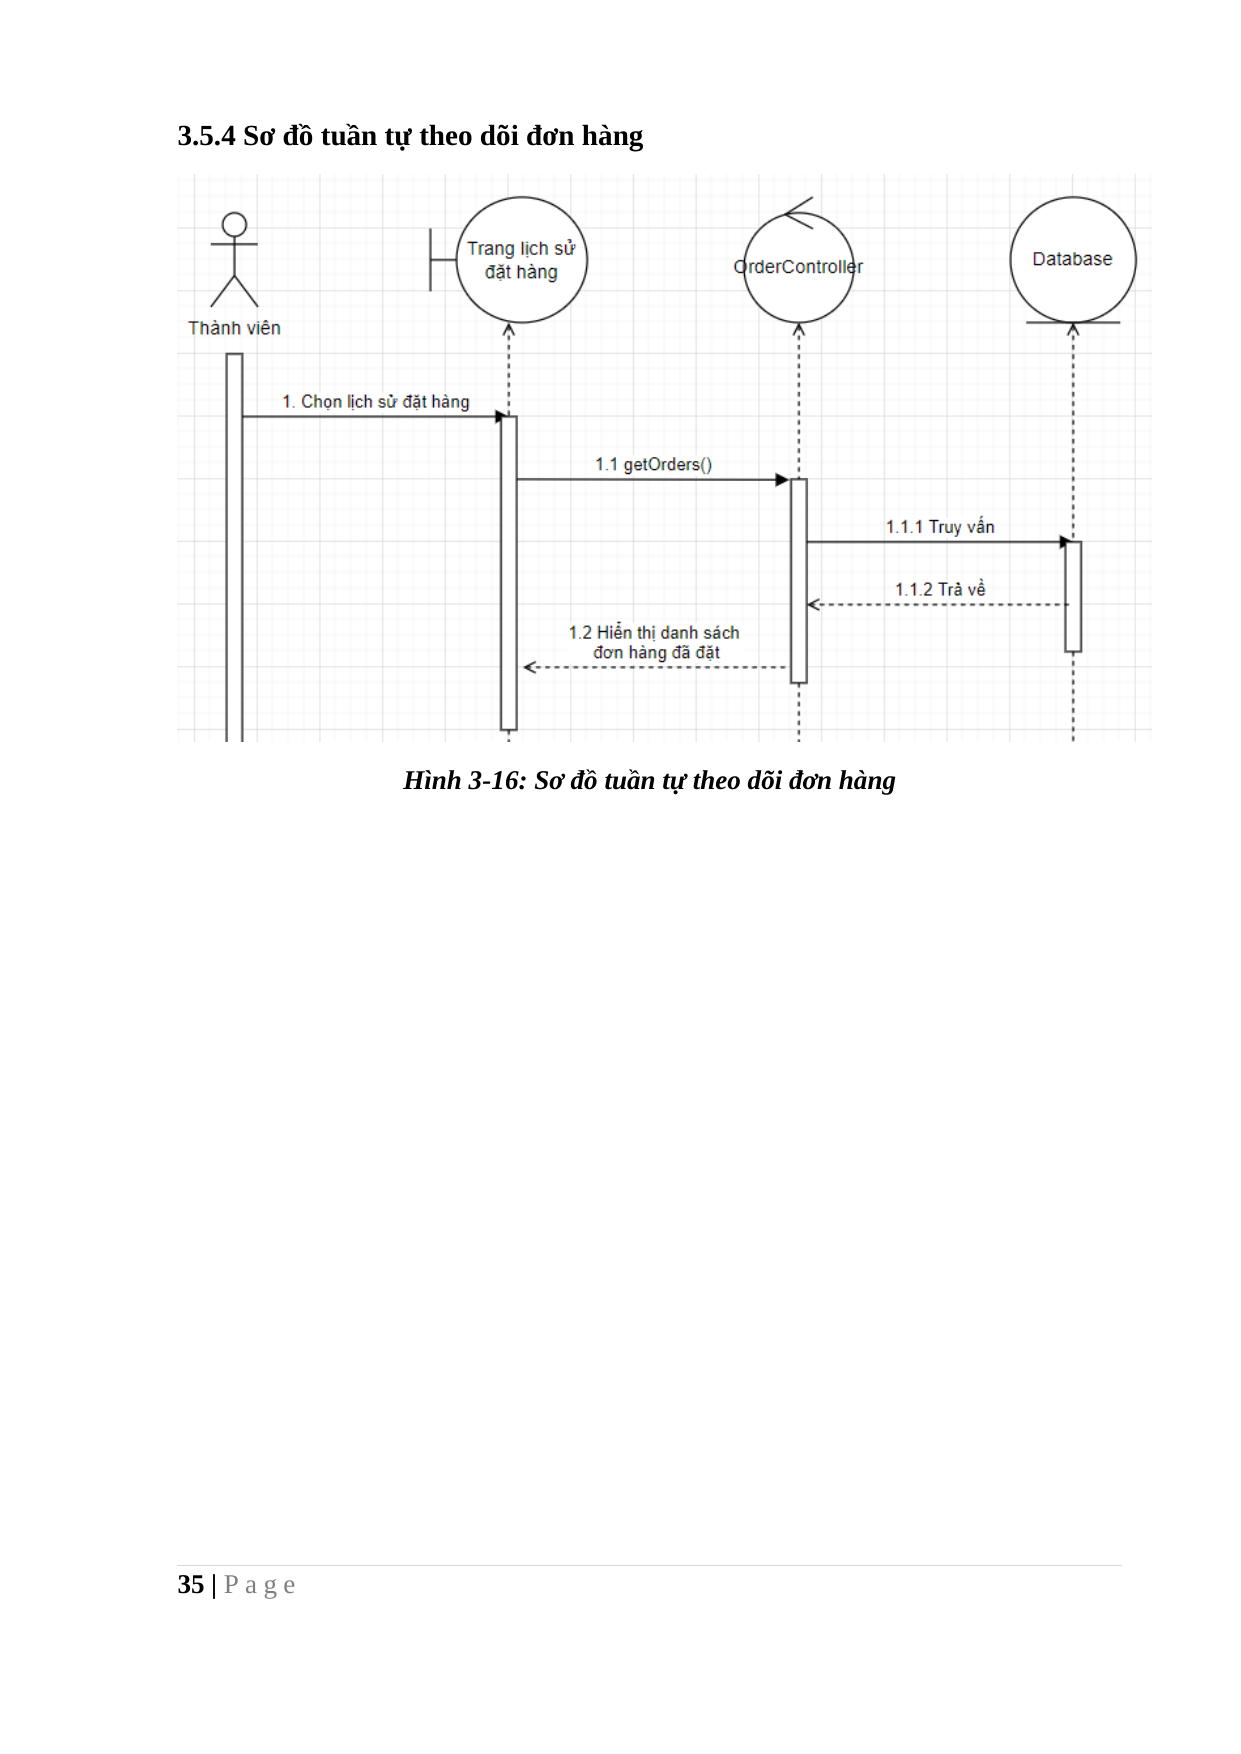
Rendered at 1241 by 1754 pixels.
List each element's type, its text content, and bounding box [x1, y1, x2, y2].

picture [177, 174, 1153, 742]
text 3.5.4 Sơ đồ tuần tự theo dõi đơn hàng [177, 118, 1122, 152]
